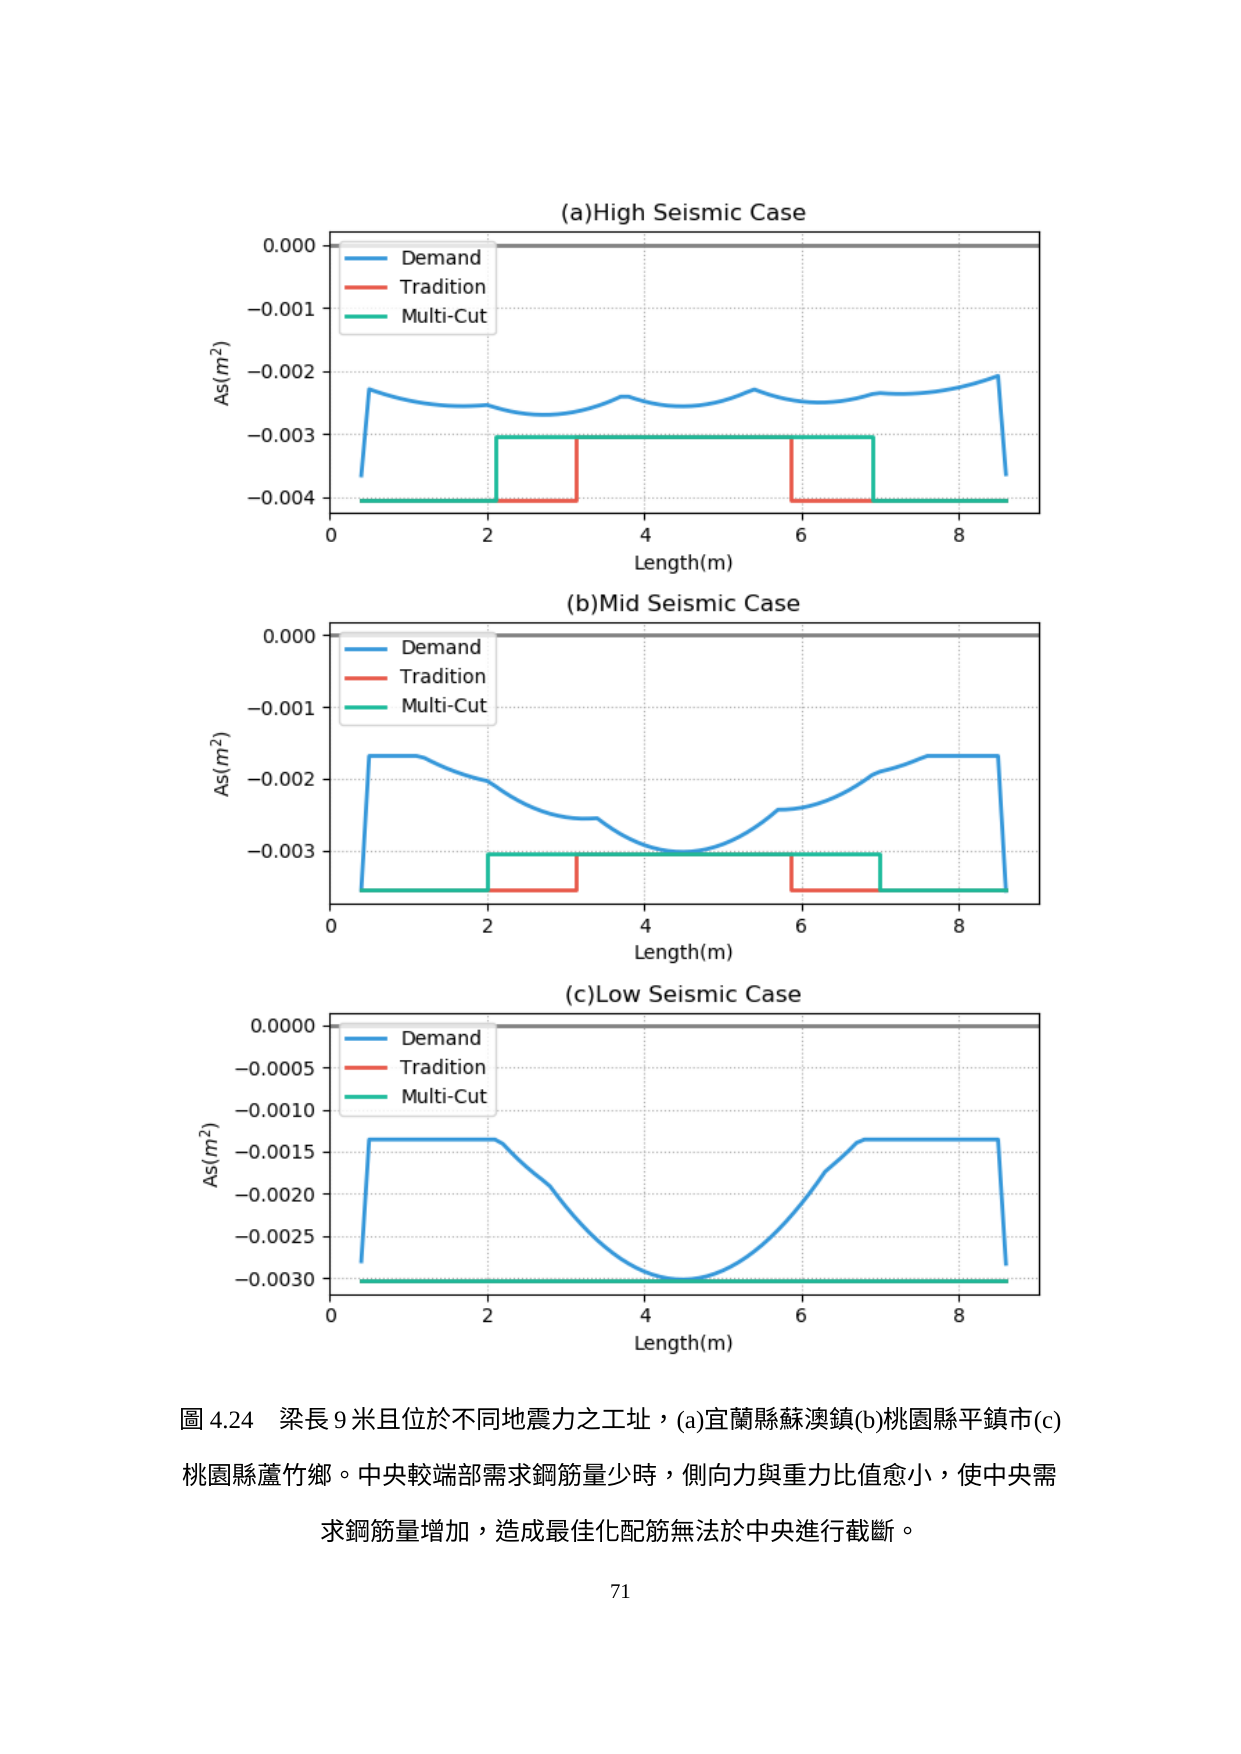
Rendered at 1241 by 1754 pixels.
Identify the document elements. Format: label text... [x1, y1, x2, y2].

picture [177, 184, 1063, 1375]
